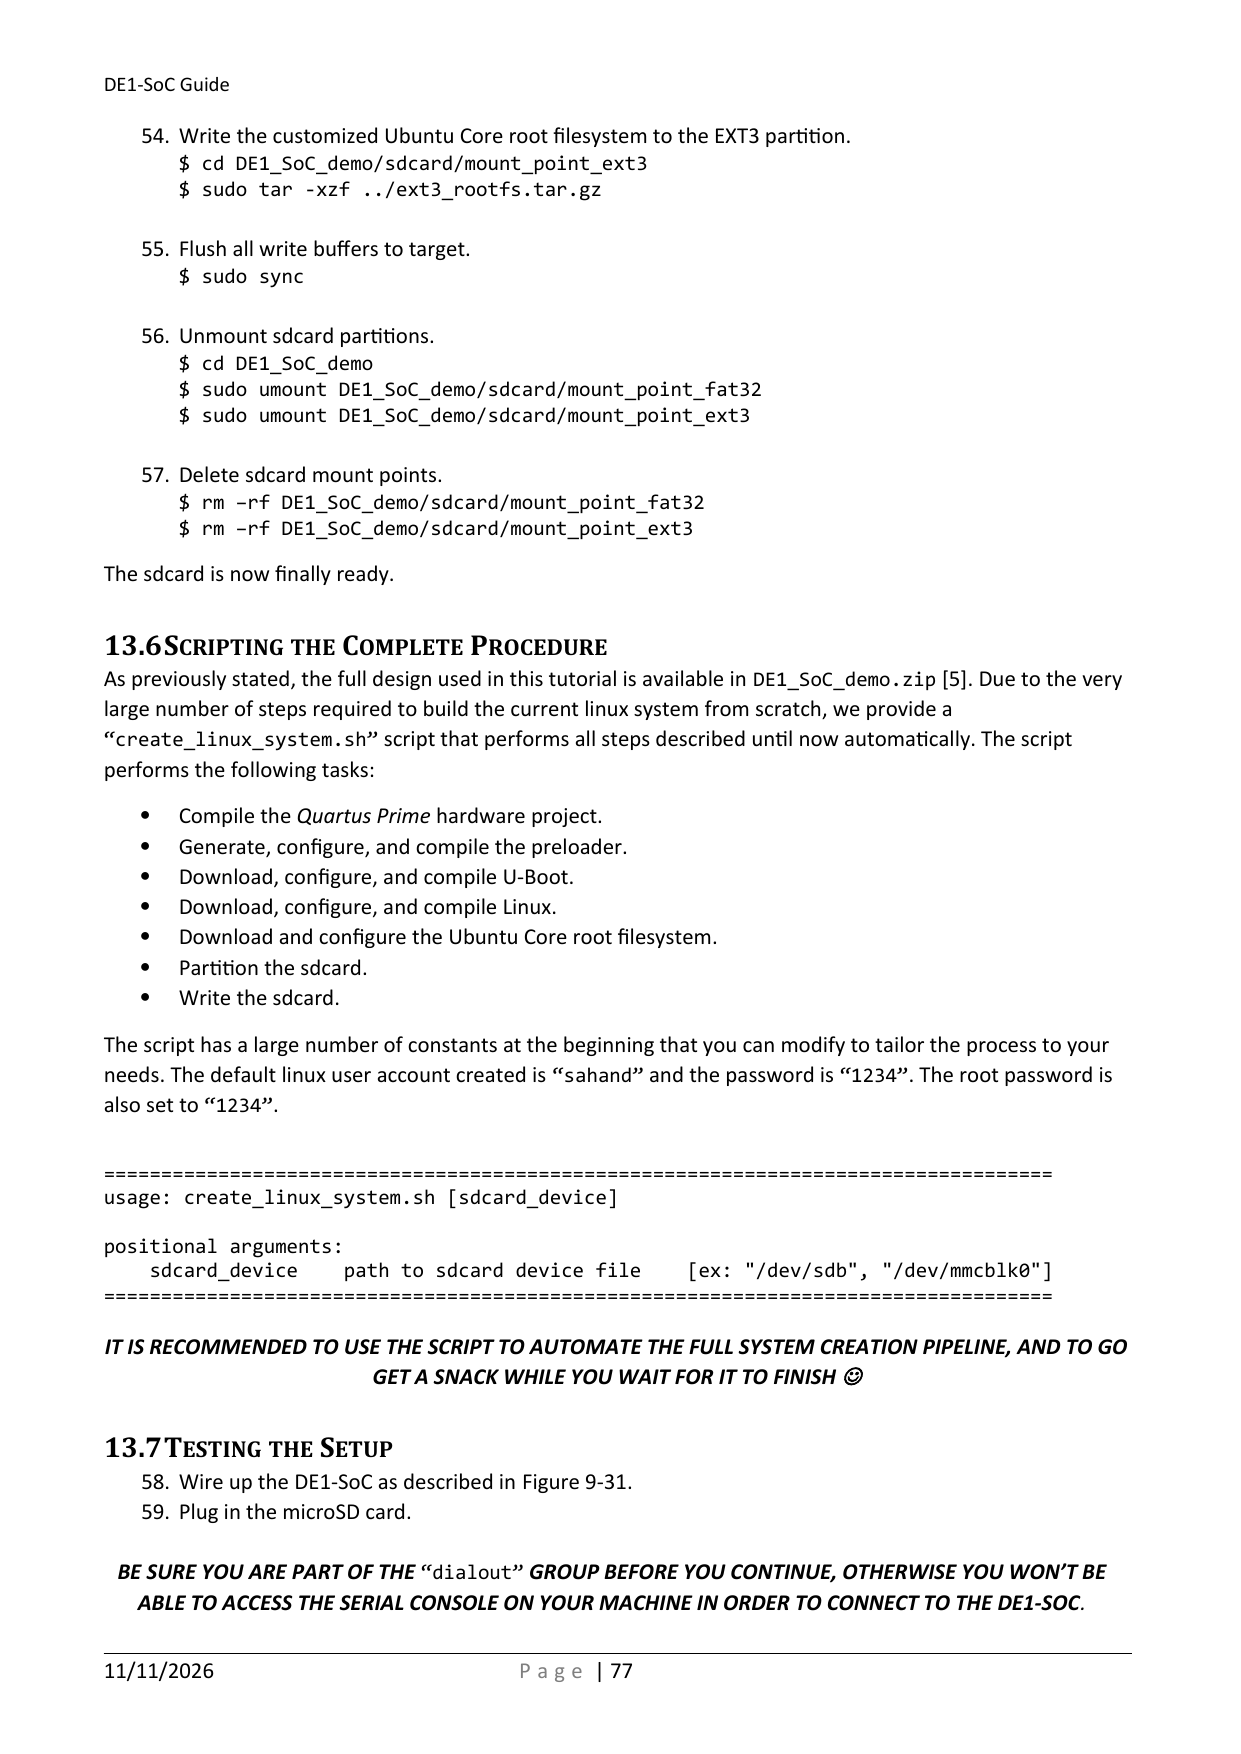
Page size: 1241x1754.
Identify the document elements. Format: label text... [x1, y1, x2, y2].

text As previously stated, the full design used in this tutorial is available in DE1_SoC_demo.zip . Due to the very large number of steps required to build the current linux system from scratch, we provide a “create_linux_system.sh” script that performs all steps described until now automatically. The script performs the following tasks: [103, 664, 1132, 783]
list Write the sdcard. [141, 983, 1132, 1011]
list Unmount sdcard partitions. $ cd DE1_SoC_demo $ sudo umount DE1_SoC_demo/sdcard/mount_point_fat32 $ sudo umount DE1_SoC_demo/sdcard/mount_point_ext3 [141, 321, 1132, 458]
list Plug in the microSD card. [141, 1497, 1132, 1555]
text =================================================================================== usage: create_linux_system.sh [sdcard_device] positional arguments: [103, 1137, 1132, 1259]
subtitle Scripting the Complete Procedure [103, 627, 1132, 661]
list Download, configure, and compile U-Boot. [141, 862, 1132, 890]
list Generate, configure, and compile the preloader. [141, 832, 1132, 860]
text The script has a large number of constants at the beginning that you can modify to tailor the process to your needs. The default linux user account created is “sahand” and the password is “1234”. The root password is also set to “1234”. [103, 1030, 1132, 1118]
text sdcard_device path to sdcard device file [ex: "/dev/sdb", "/dev/mmcblk0"] [103, 1259, 1132, 1283]
list Be sure you are part of the “dialout” group before you continue, otherwise you won’t be able to access the serial console on your machine in order to connect to the DE1-SoC. [94, 1557, 1132, 1616]
text The sdcard is now finally ready. [103, 559, 1132, 587]
list Write the customized Ubuntu Core root filesystem to the EXT3 partition. $ cd DE1_SoC_demo/sdcard/mount_point_ext3 $ sudo tar -xzf ../ext3_rootfs.tar.gz [141, 122, 1132, 232]
list Download and configure the Ubuntu Core root filesystem. [141, 922, 1132, 950]
text =================================================================================== [103, 1283, 1132, 1332]
list Delete sdcard mount points. $ rm –rf DE1_SoC_demo/sdcard/mount_point_fat32 $ rm –rf DE1_SoC_demo/sdcard/mount_point_ext3 [141, 460, 1132, 541]
list Flush all write buffers to target. $ sudo sync [141, 234, 1132, 319]
list Download, configure, and compile Linux. [141, 892, 1132, 920]
subtitle Testing the Setup [103, 1430, 1132, 1464]
list Partition the sdcard. [141, 953, 1132, 981]
list Compile the Quartus Prime hardware project. [141, 802, 1132, 829]
text It is recommended to use the script to automate the full system creation pipeline, and to go get a snack while you wait for it to finish [103, 1332, 1132, 1390]
